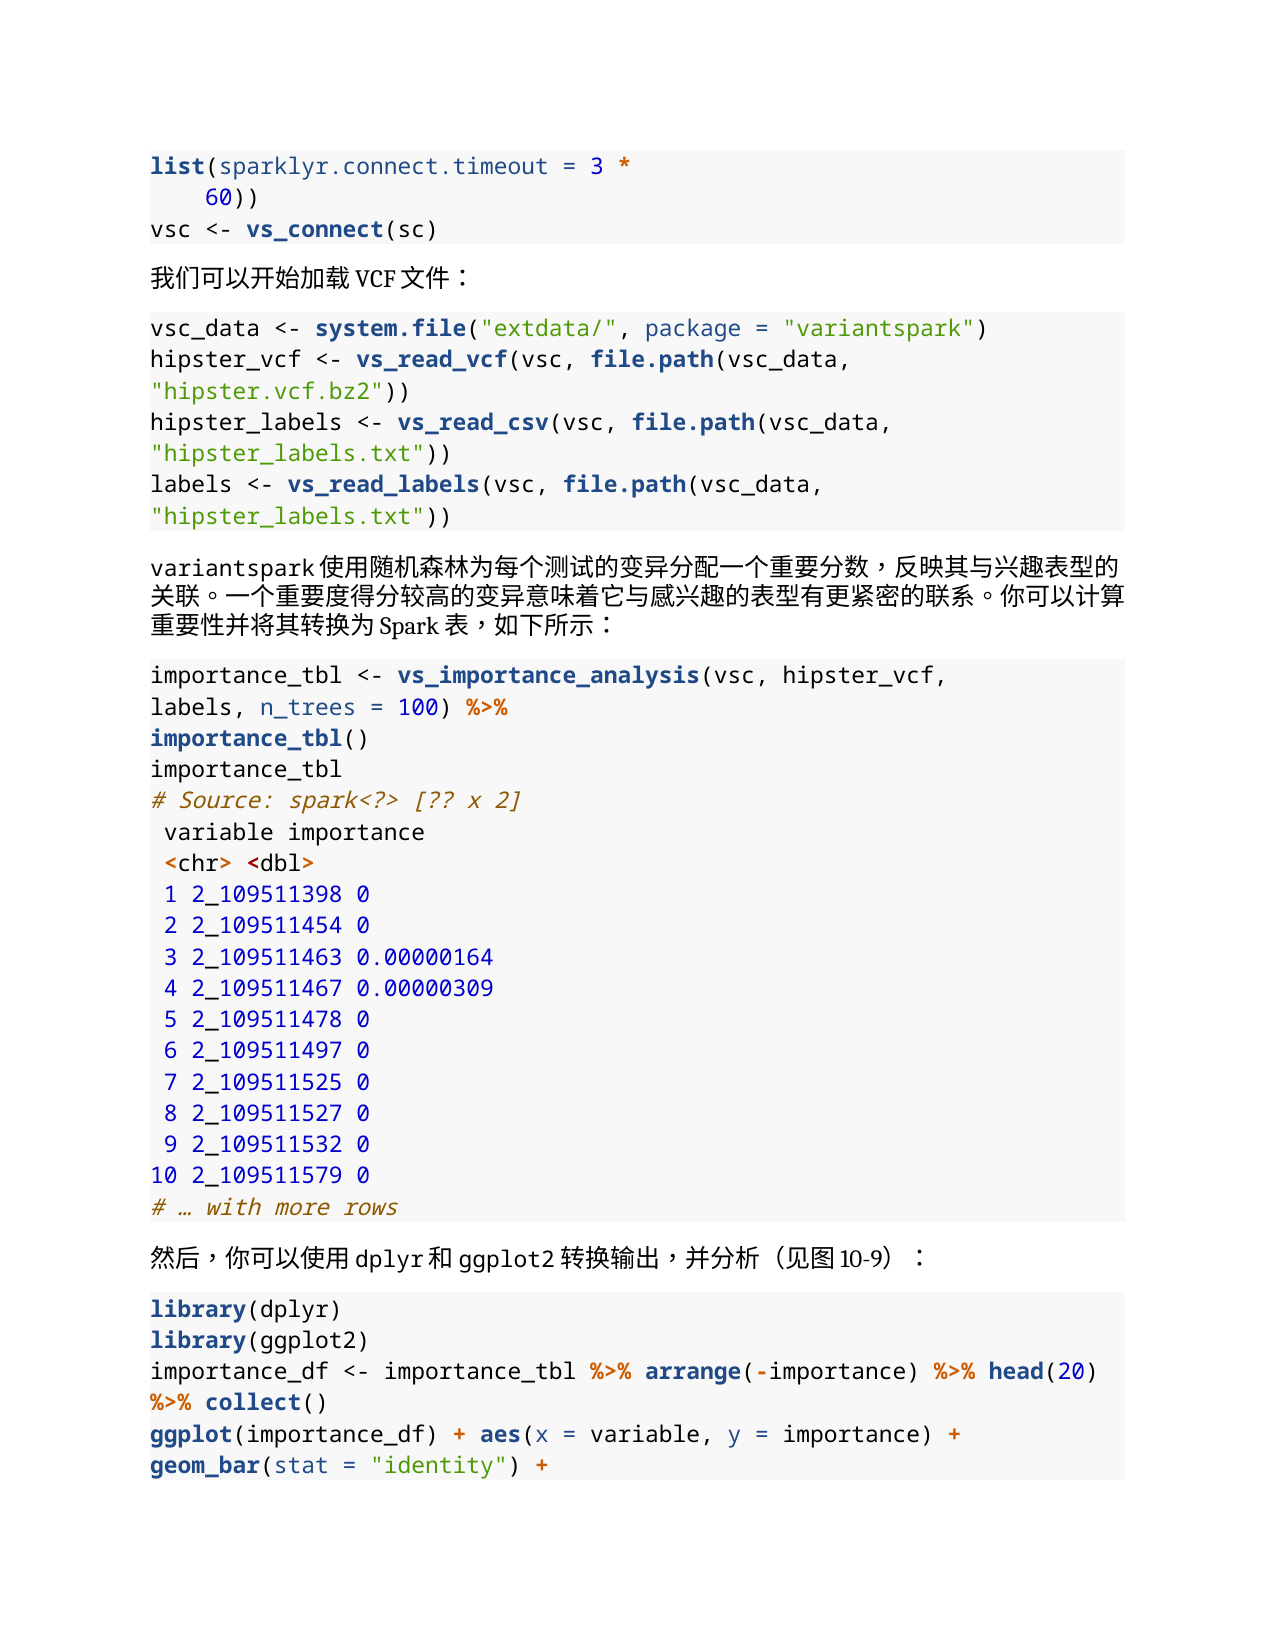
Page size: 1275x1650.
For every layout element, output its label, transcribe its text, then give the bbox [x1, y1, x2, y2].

text importance_tbl <- vs_importance_analysis(vsc, hipster_vcf, labels, n_trees = 100) %>% importance_tbl() importance_tbl # Source: spark<?> [?? x 2] variable importance <chr> <dbl> 1 2_109511398 0 2 2_109511454 0 3 2_109511463 0.00000164 4 2_109511467 0.00000309 5 2_109511478 0 6 2_109511497 0 7 2_109511525 0 8 2_109511527 0 9 2_109511532 0 10 2_109511579 0 # … with more rows [315, 659, 1125, 1222]
text 我们可以开始加载VCF文件： [150, 264, 1125, 293]
text vsc_data <- system.file("extdata/", package = "variantspark") hipster_vcf <- vs_read_vcf(vsc, file.path(vsc_data, "hipster.vcf.bz2")) hipster_labels <- vs_read_csv(vsc, file.path(vsc_data, "hipster_labels.txt")) labels <- vs_read_labels(vsc, file.path(vsc_data, "hipster_labels.txt")) [150, 312, 1125, 531]
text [150, 1292, 1125, 1480]
text 然后，你可以使用dplyr和ggplot2 转换输出，并分析（见图10-9）： [150, 1242, 1125, 1274]
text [150, 150, 1125, 244]
text variantspark使用随机森林为每个测试的变异分配一个重要分数，反映其与兴趣表型的关联。一个重要度得分较高的变异意味着它与感兴趣的表型有更紧密的联系。你可以计算重要性并将其转换为Spark表，如下所示： [150, 552, 1125, 640]
